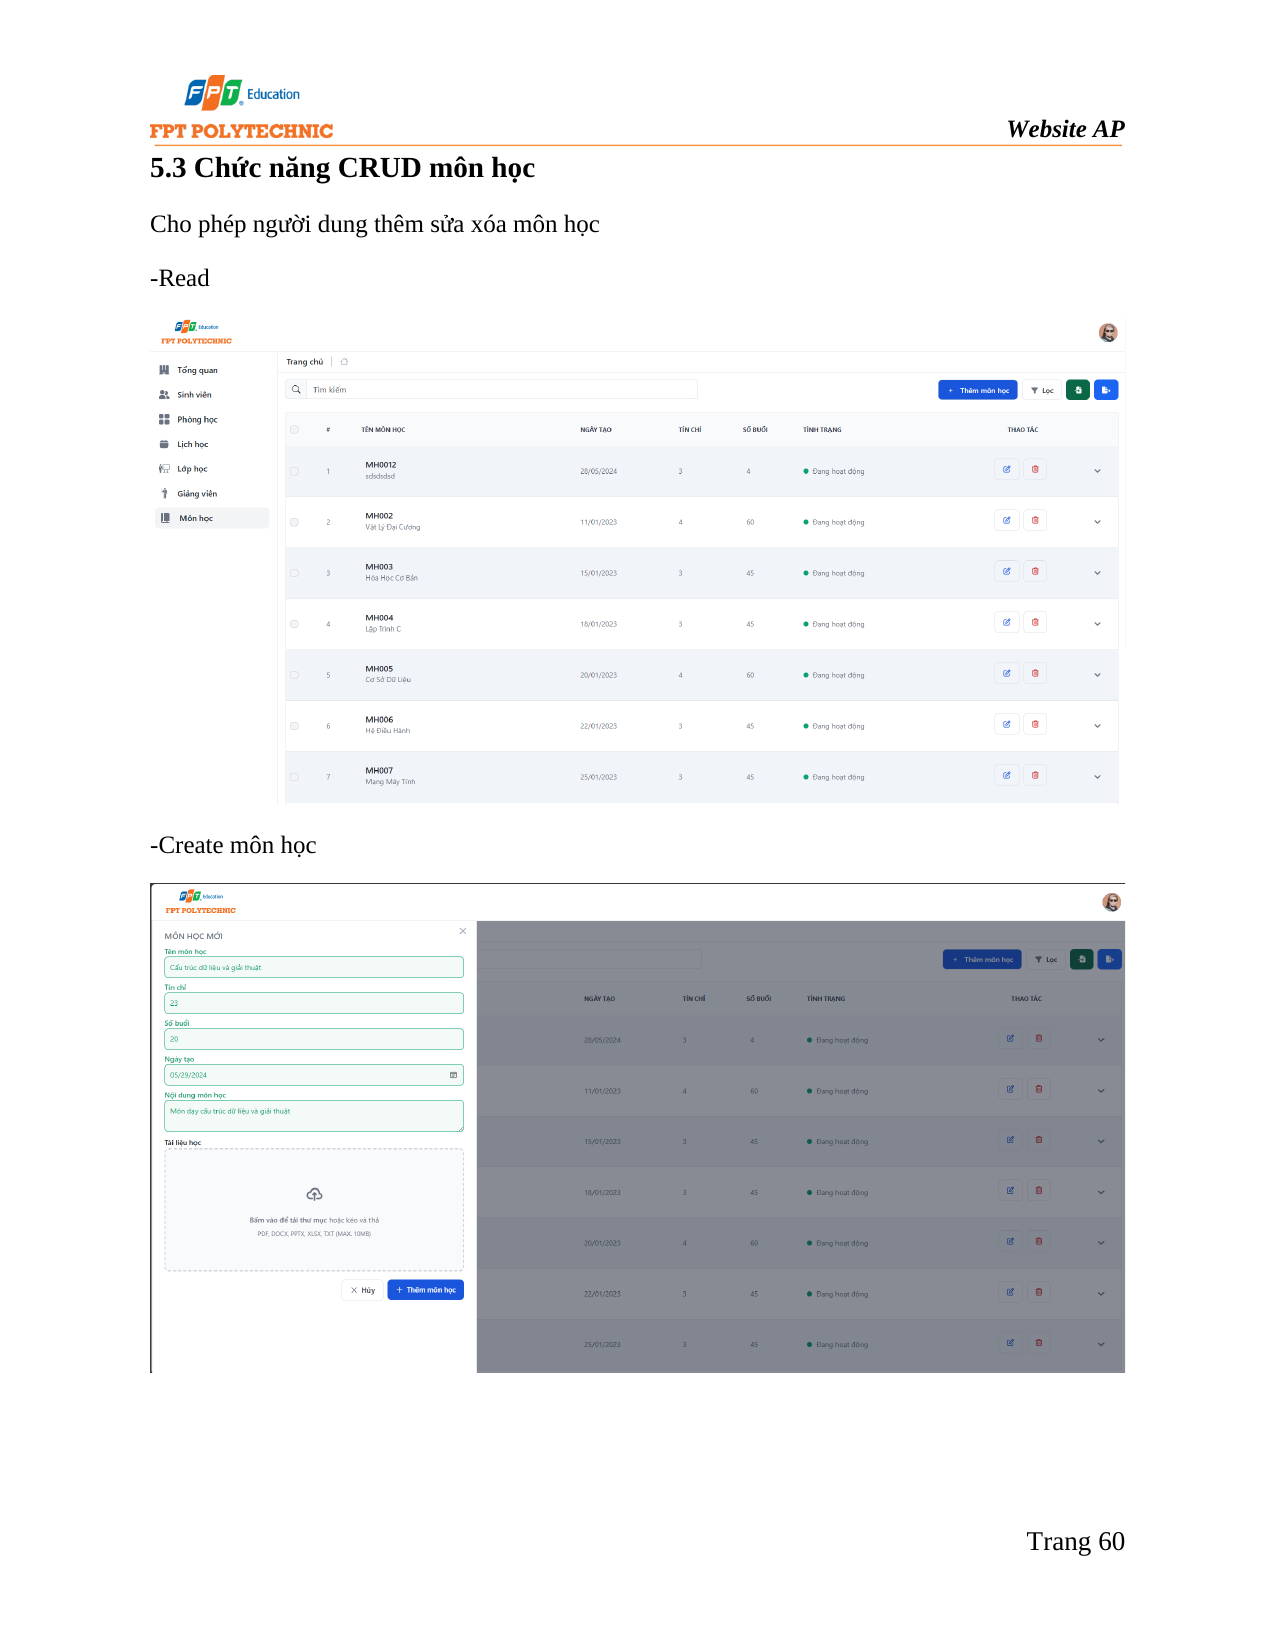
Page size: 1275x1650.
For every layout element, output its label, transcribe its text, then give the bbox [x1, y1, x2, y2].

text Cho phép người dung thêm sửa xóa môn học [150, 209, 1125, 238]
text -Create môn học [150, 830, 1125, 859]
text 5.3 Chức năng CRUD môn học [150, 150, 1125, 183]
picture [150, 75, 333, 138]
text -Read [150, 263, 1125, 292]
picture [150, 317, 1125, 805]
picture [150, 883, 1125, 1373]
